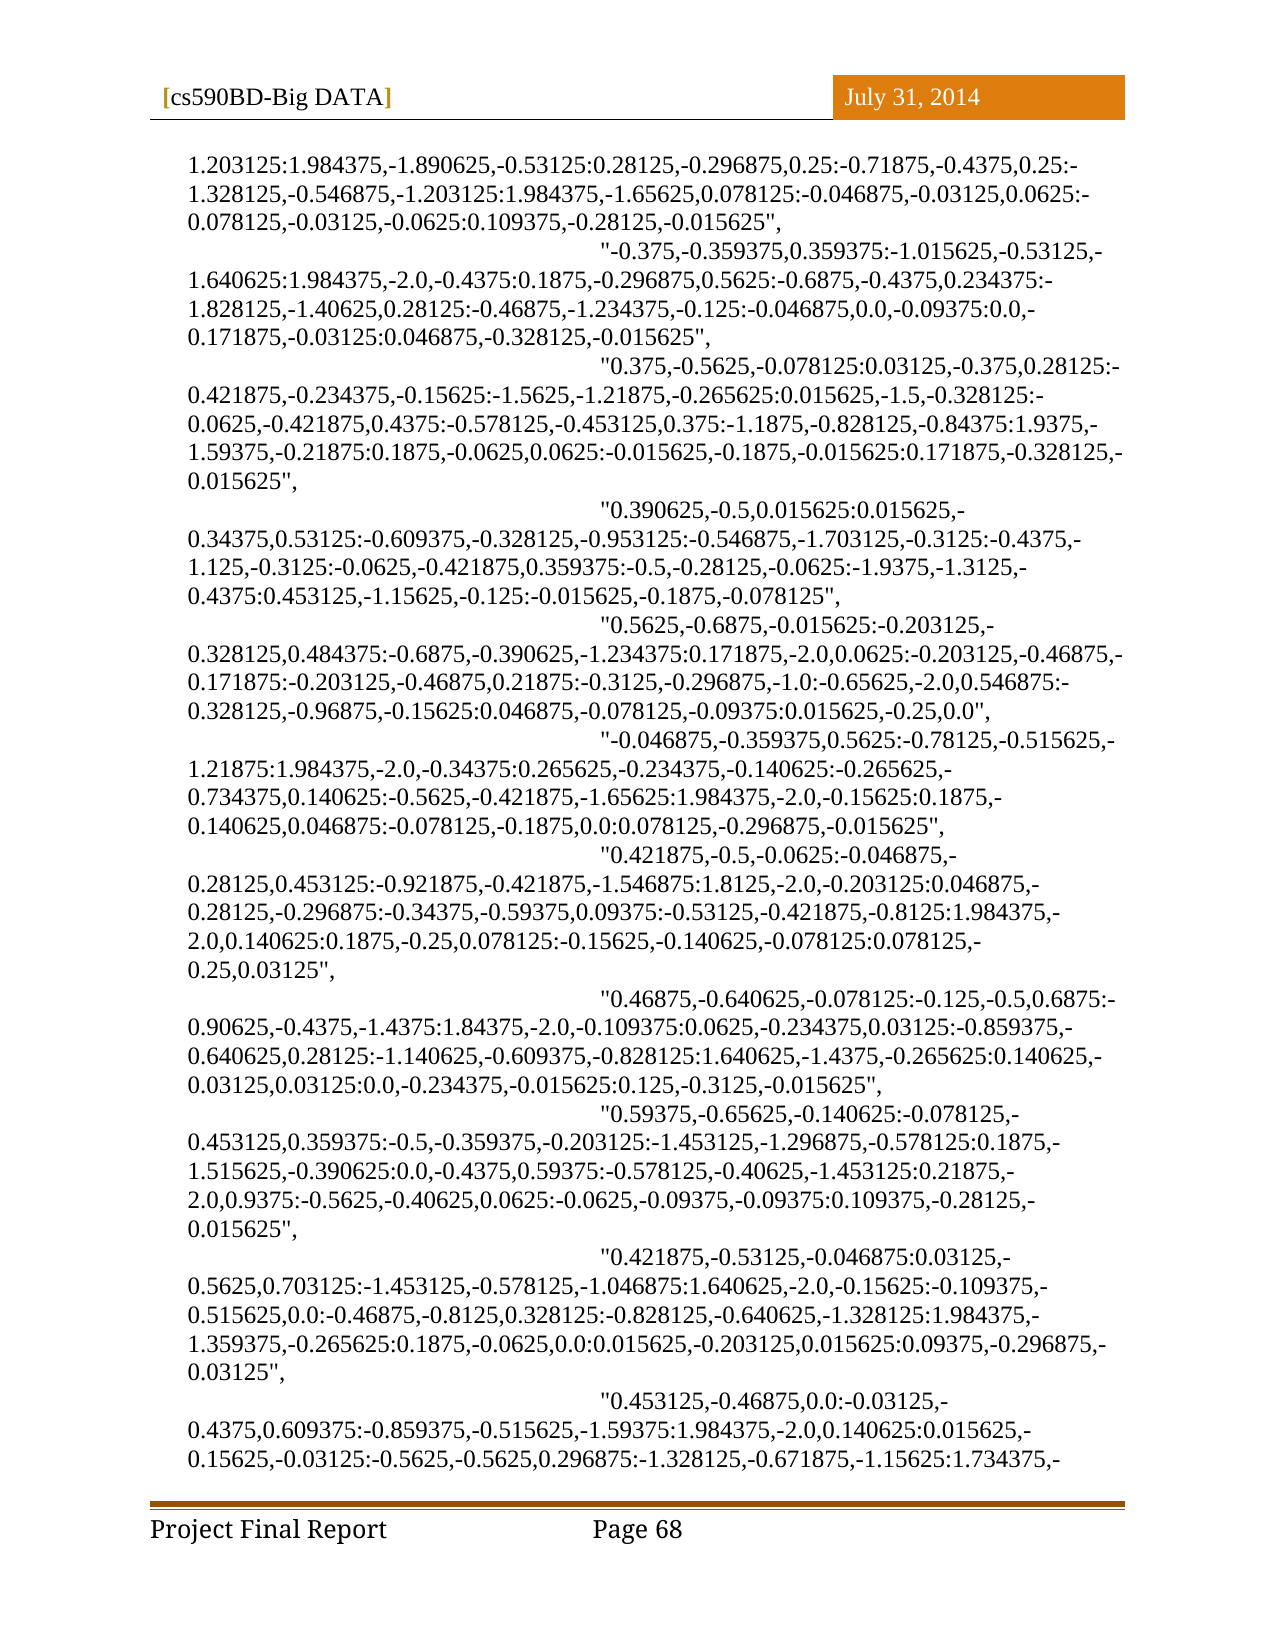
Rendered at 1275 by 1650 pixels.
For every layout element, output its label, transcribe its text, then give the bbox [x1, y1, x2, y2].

text "0.59375,-0.65625,-0.140625:-0.078125,-0.453125,0.359375:-0.5,-0.359375,-0.203125:-1.453125,-1.296875,-0.578125:0.1875,-1.515625,-0.390625:0.0,-0.4375,0.59375:-0.578125,-0.40625,-1.453125:0.21875,-2.0,0.9375:-0.5625,-0.40625,0.0625:-0.0625,-0.09375,-0.09375:0.109375,-0.28125,-0.015625", [187, 1099, 1125, 1242]
text "0.421875,-0.5,-0.0625:-0.046875,-0.28125,0.453125:-0.921875,-0.421875,-1.546875:1.8125,-2.0,-0.203125:0.046875,-0.28125,-0.296875:-0.34375,-0.59375,0.09375:-0.53125,-0.421875,-0.8125:1.984375,-2.0,0.140625:0.1875,-0.25,0.078125:-0.15625,-0.140625,-0.078125:0.078125,-0.25,0.03125", [187, 840, 1125, 984]
text "0.5625,-0.6875,-0.015625:-0.203125,-0.328125,0.484375:-0.6875,-0.390625,-1.234375:0.171875,-2.0,0.0625:-0.203125,-0.46875,-0.171875:-0.203125,-0.46875,0.21875:-0.3125,-0.296875,-1.0:-0.65625,-2.0,0.546875:-0.328125,-0.96875,-0.15625:0.046875,-0.078125,-0.09375:0.015625,-0.25,0.0", [187, 610, 1125, 725]
text "-0.046875,-0.359375,0.5625:-0.78125,-0.515625,-1.21875:1.984375,-2.0,-0.34375:0.265625,-0.234375,-0.140625:-0.265625,-0.734375,0.140625:-0.5625,-0.421875,-1.65625:1.984375,-2.0,-0.15625:0.1875,-0.140625,0.046875:-0.078125,-0.1875,0.0:0.078125,-0.296875,-0.015625", [187, 725, 1125, 840]
text "0.375,-0.5625,-0.078125:0.03125,-0.375,0.28125:-0.421875,-0.234375,-0.15625:-1.5625,-1.21875,-0.265625:0.015625,-1.5,-0.328125:-0.0625,-0.421875,0.4375:-0.578125,-0.453125,0.375:-1.1875,-0.828125,-0.84375:1.9375,-1.59375,-0.21875:0.1875,-0.0625,0.0625:-0.015625,-0.1875,-0.015625:0.171875,-0.328125,-0.015625", [187, 351, 1125, 495]
text "-0.375,-0.359375,0.359375:-1.015625,-0.53125,-1.640625:1.984375,-2.0,-0.4375:0.1875,-0.296875,0.5625:-0.6875,-0.4375,0.234375:-1.828125,-1.40625,0.28125:-0.46875,-1.234375,-0.125:-0.046875,0.0,-0.09375:0.0,-0.171875,-0.03125:0.046875,-0.328125,-0.015625", [187, 236, 1125, 351]
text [187, 1386, 1125, 1472]
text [187, 150, 1125, 236]
text "0.390625,-0.5,0.015625:0.015625,-0.34375,0.53125:-0.609375,-0.328125,-0.953125:-0.546875,-1.703125,-0.3125:-0.4375,-1.125,-0.3125:-0.0625,-0.421875,0.359375:-0.5,-0.28125,-0.0625:-1.9375,-1.3125,-0.4375:0.453125,-1.15625,-0.125:-0.015625,-0.1875,-0.078125", [187, 495, 1125, 610]
text "0.46875,-0.640625,-0.078125:-0.125,-0.5,0.6875:-0.90625,-0.4375,-1.4375:1.84375,-2.0,-0.109375:0.0625,-0.234375,0.03125:-0.859375,-0.640625,0.28125:-1.140625,-0.609375,-0.828125:1.640625,-1.4375,-0.265625:0.140625,-0.03125,0.03125:0.0,-0.234375,-0.015625:0.125,-0.3125,-0.015625", [187, 984, 1125, 1099]
text "0.421875,-0.53125,-0.046875:0.03125,-0.5625,0.703125:-1.453125,-0.578125,-1.046875:1.640625,-2.0,-0.15625:-0.109375,-0.515625,0.0:-0.46875,-0.8125,0.328125:-0.828125,-0.640625,-1.328125:1.984375,-1.359375,-0.265625:0.1875,-0.0625,0.0:0.015625,-0.203125,0.015625:0.09375,-0.296875,-0.03125", [187, 1242, 1125, 1386]
